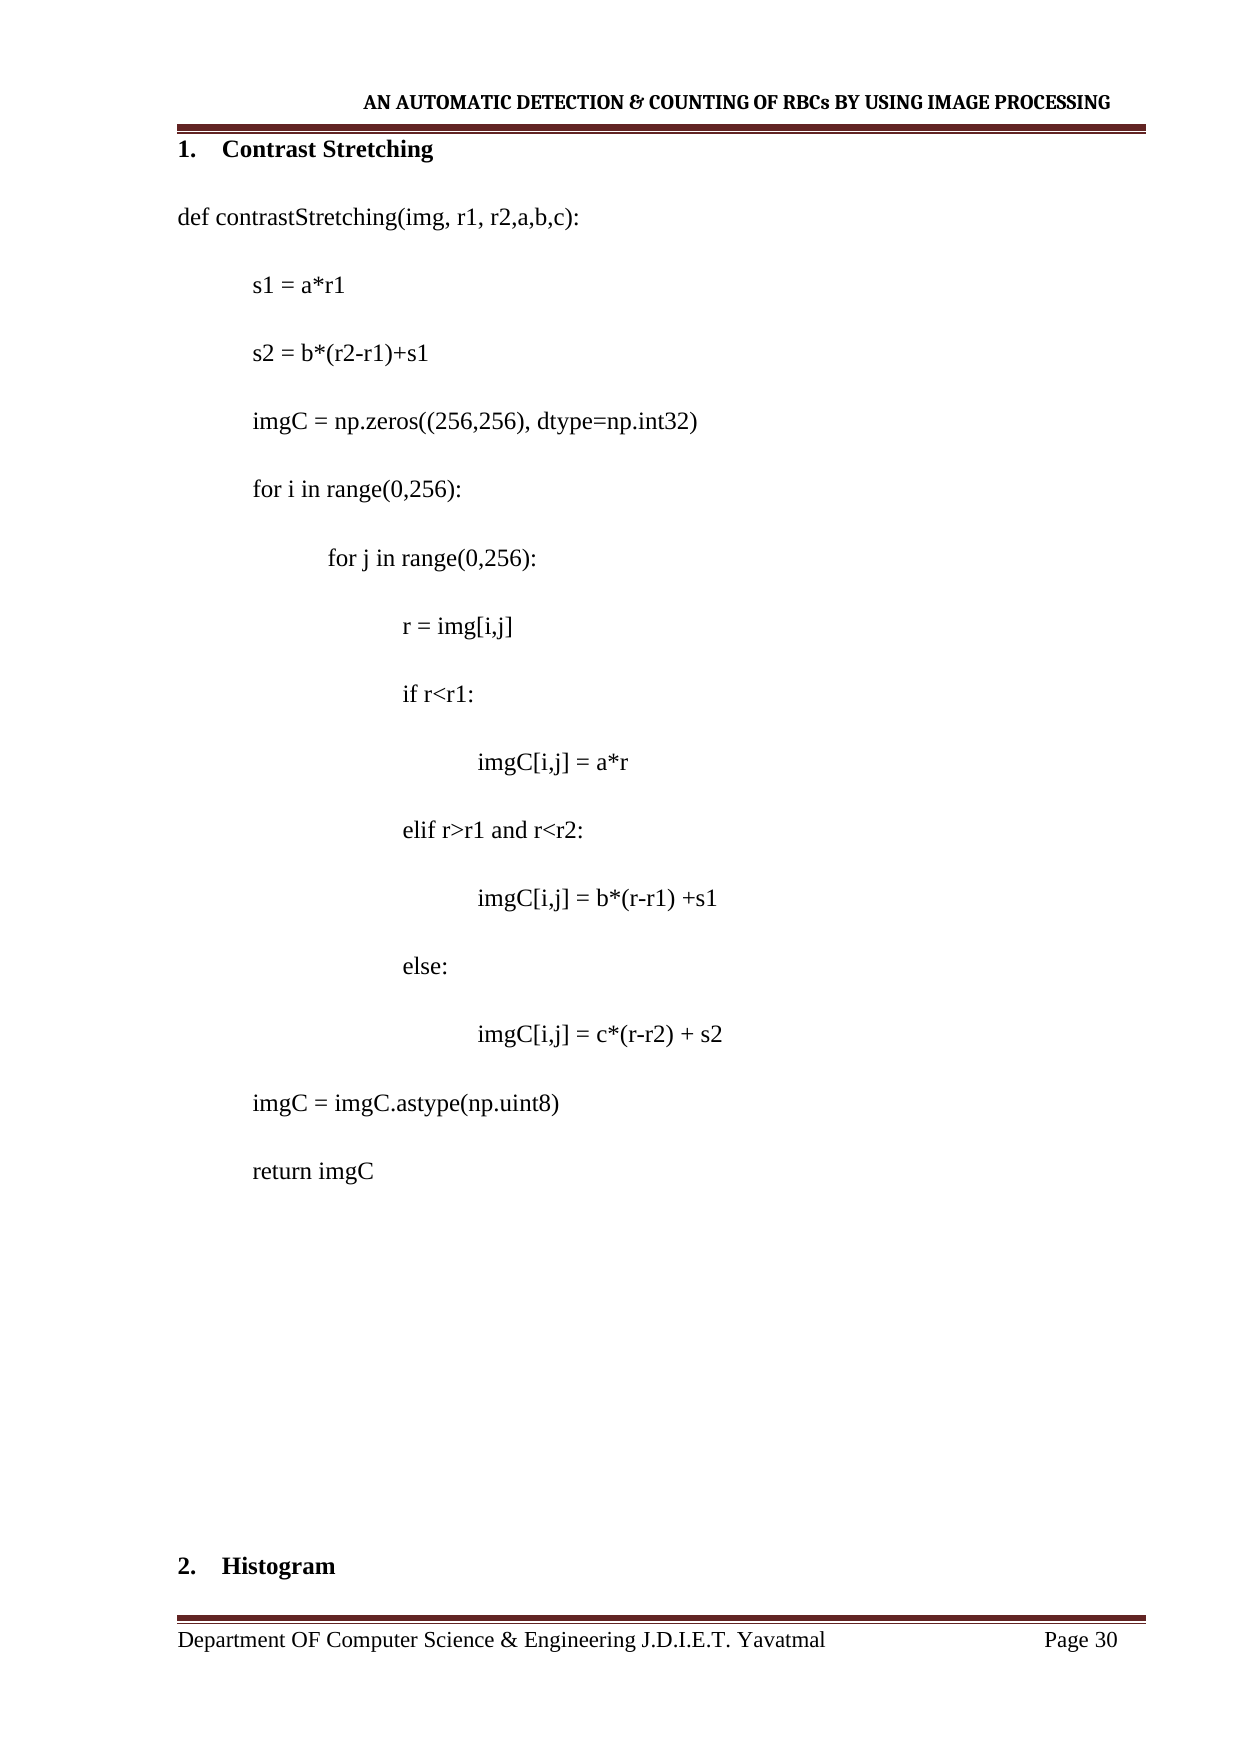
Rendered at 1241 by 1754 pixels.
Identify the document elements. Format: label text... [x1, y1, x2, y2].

list Histogram [177, 1551, 1146, 1579]
text else: [177, 951, 1146, 980]
text imgC[i,j] = b*(r-r1) +s1 [177, 883, 1146, 912]
text def contrastStretching(img, r1, r2,a,b,c): [177, 202, 1146, 231]
text imgC = imgC.astype(np.uint8) [177, 1088, 1146, 1116]
text imgC[i,j] = a*r [402, 747, 1146, 776]
list Contrast Stretching [177, 134, 1146, 163]
text imgC = np.zeros((256,256), dtype=np.int32) [177, 406, 1146, 435]
text for i in range(0,256): [177, 474, 1146, 503]
text imgC[i,j] = c*(r-r2) + s2 [177, 1019, 1146, 1048]
text return imgC [177, 1156, 1146, 1184]
text elif r>r1 and r<r2: [177, 815, 1146, 844]
text for j in range(0,256): [252, 543, 1146, 571]
text s2 = b*(r2-r1)+s1 [177, 338, 1146, 367]
text if r<r1: [177, 679, 1146, 708]
text r = img[i,j] [177, 611, 1146, 639]
text s1 = a*r1 [177, 270, 1146, 299]
